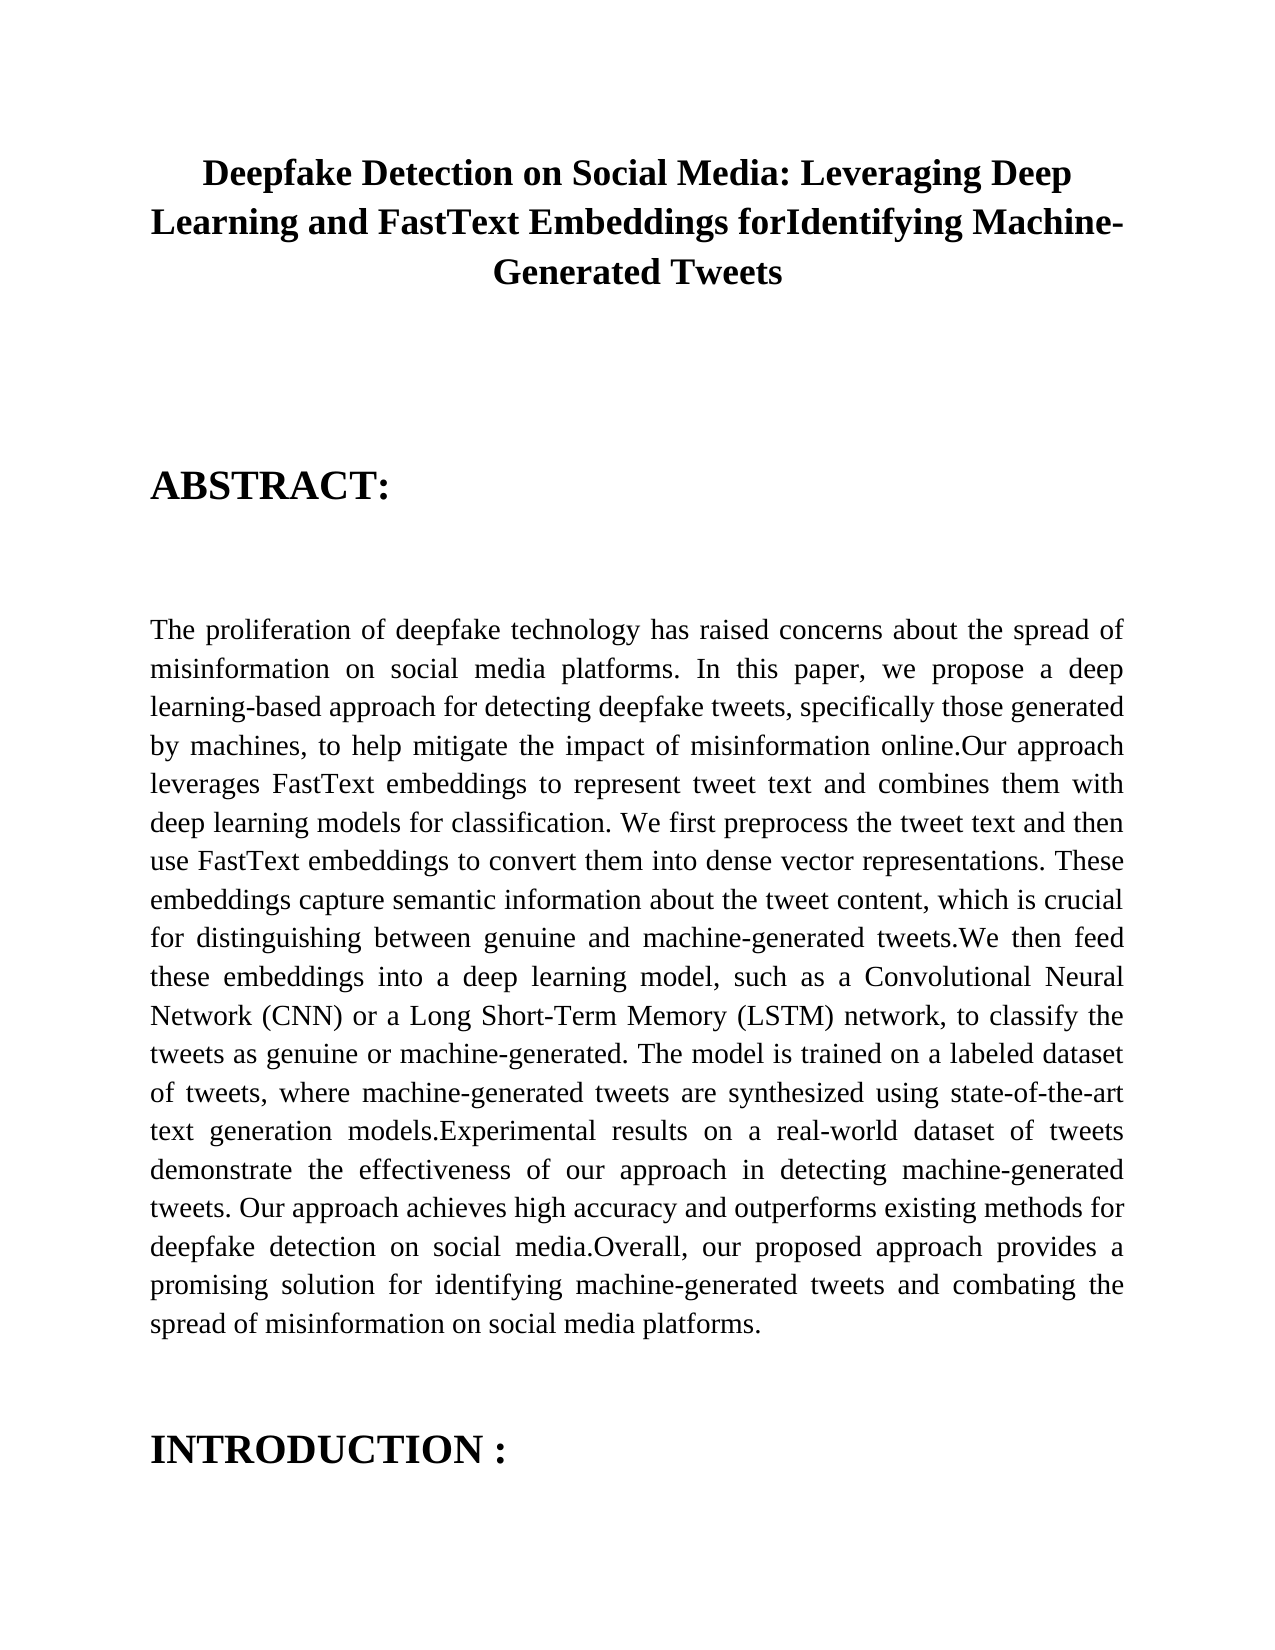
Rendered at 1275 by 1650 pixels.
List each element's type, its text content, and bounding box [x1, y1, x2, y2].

text INTRODUCTION : [150, 1425, 1125, 1473]
text The proliferation of deepfake technology has raised concerns about the spread of misinformation on social media platforms. In this paper, we propose a deep learning-based approach for detecting deepfake tweets, specifically those generated by machines, to help mitigate the impact of misinformation online.Our approach leverages FastText embeddings to represent tweet text and combines them with deep learning models for classification. We first preprocess the tweet text and then use FastText embeddings to convert them into dense vector representations. These embeddings capture semantic information about the tweet content, which is crucial for distinguishing between genuine and machine-generated tweets.We then feed these embeddings into a deep learning model, such as a Convolutional Neural Network (CNN) or a Long Short-Term Memory (LSTM) network, to classify the tweets as genuine or machine-generated. The model is trained on a labeled dataset of tweets, where machine-generated tweets are synthesized using state-of-the-art text generation models.Experimental results on a real-world dataset of tweets demonstrate the effectiveness of our approach in detecting machine-generated tweets. Our approach achieves high accuracy and outperforms existing methods for deepfake detection on social media.Overall, our proposed approach provides a promising solution for identifying machine-generated tweets and combating the spread of misinformation on social media platforms. [150, 612, 1125, 1339]
text ABSTRACT: [150, 460, 1125, 508]
text Deepfake Detection on Social Media: Leveraging Deep Learning and FastText Embeddings forIdentifying Machine-Generated Tweets [150, 150, 1125, 292]
